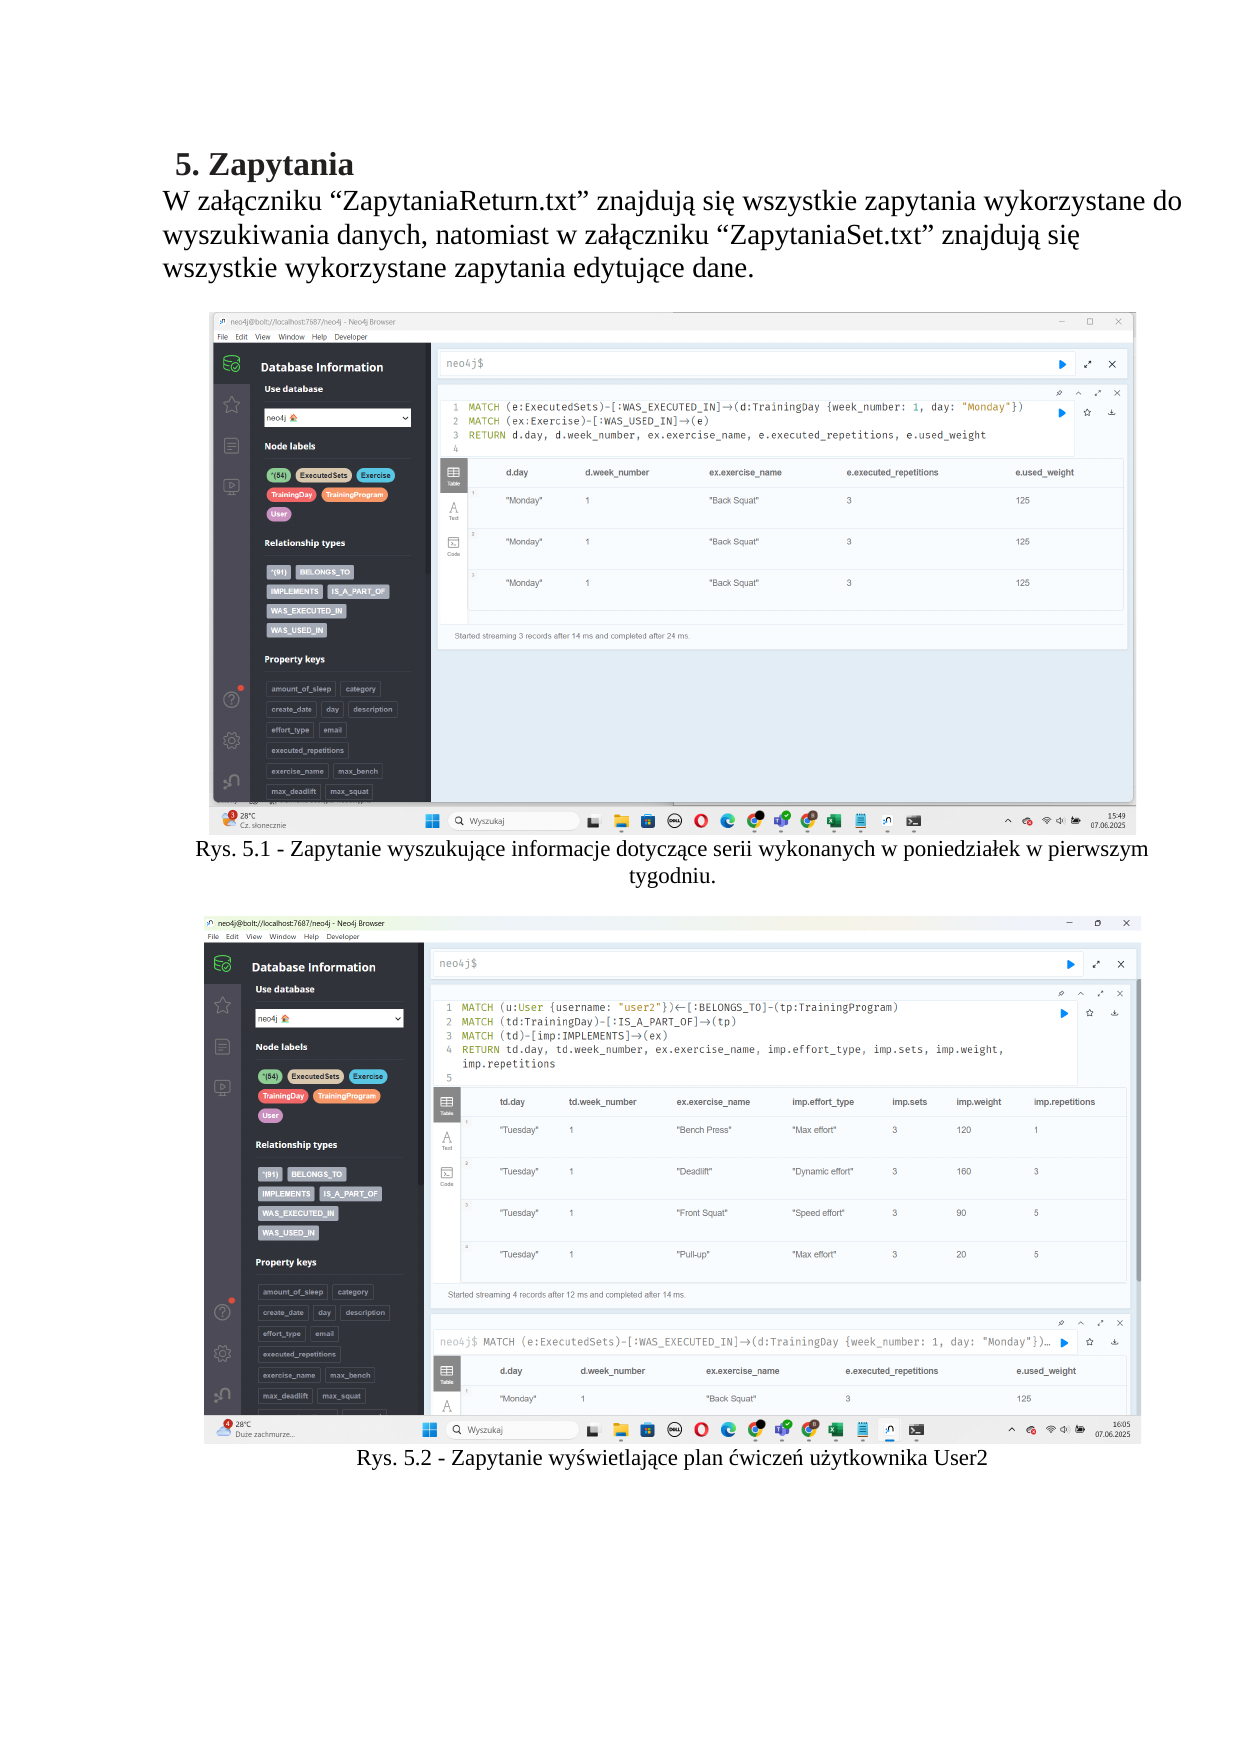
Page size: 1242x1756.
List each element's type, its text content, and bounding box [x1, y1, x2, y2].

subtitle Zapytania [175, 144, 1183, 182]
text Rys. 5.1 - Zapytanie wyszukujące informacje dotyczące serii wykonanych w poniedziałek w pierwszym tygodniu. [162, 835, 1183, 888]
picture [204, 916, 1142, 1444]
text W załączniku “ZapytaniaReturn.txt” znajdują się wszystkie zapytania wykorzystane do wyszukiwania danych, natomiast w załączniku “ZapytaniaSet.txt” znajdują się wszystkie wykorzystane zapytania edytujące dane. [162, 183, 1183, 284]
picture [209, 312, 1137, 835]
text Rys. 5.2 - Zapytanie wyświetlające plan ćwiczeń użytkownika User2 [162, 1444, 1183, 1471]
